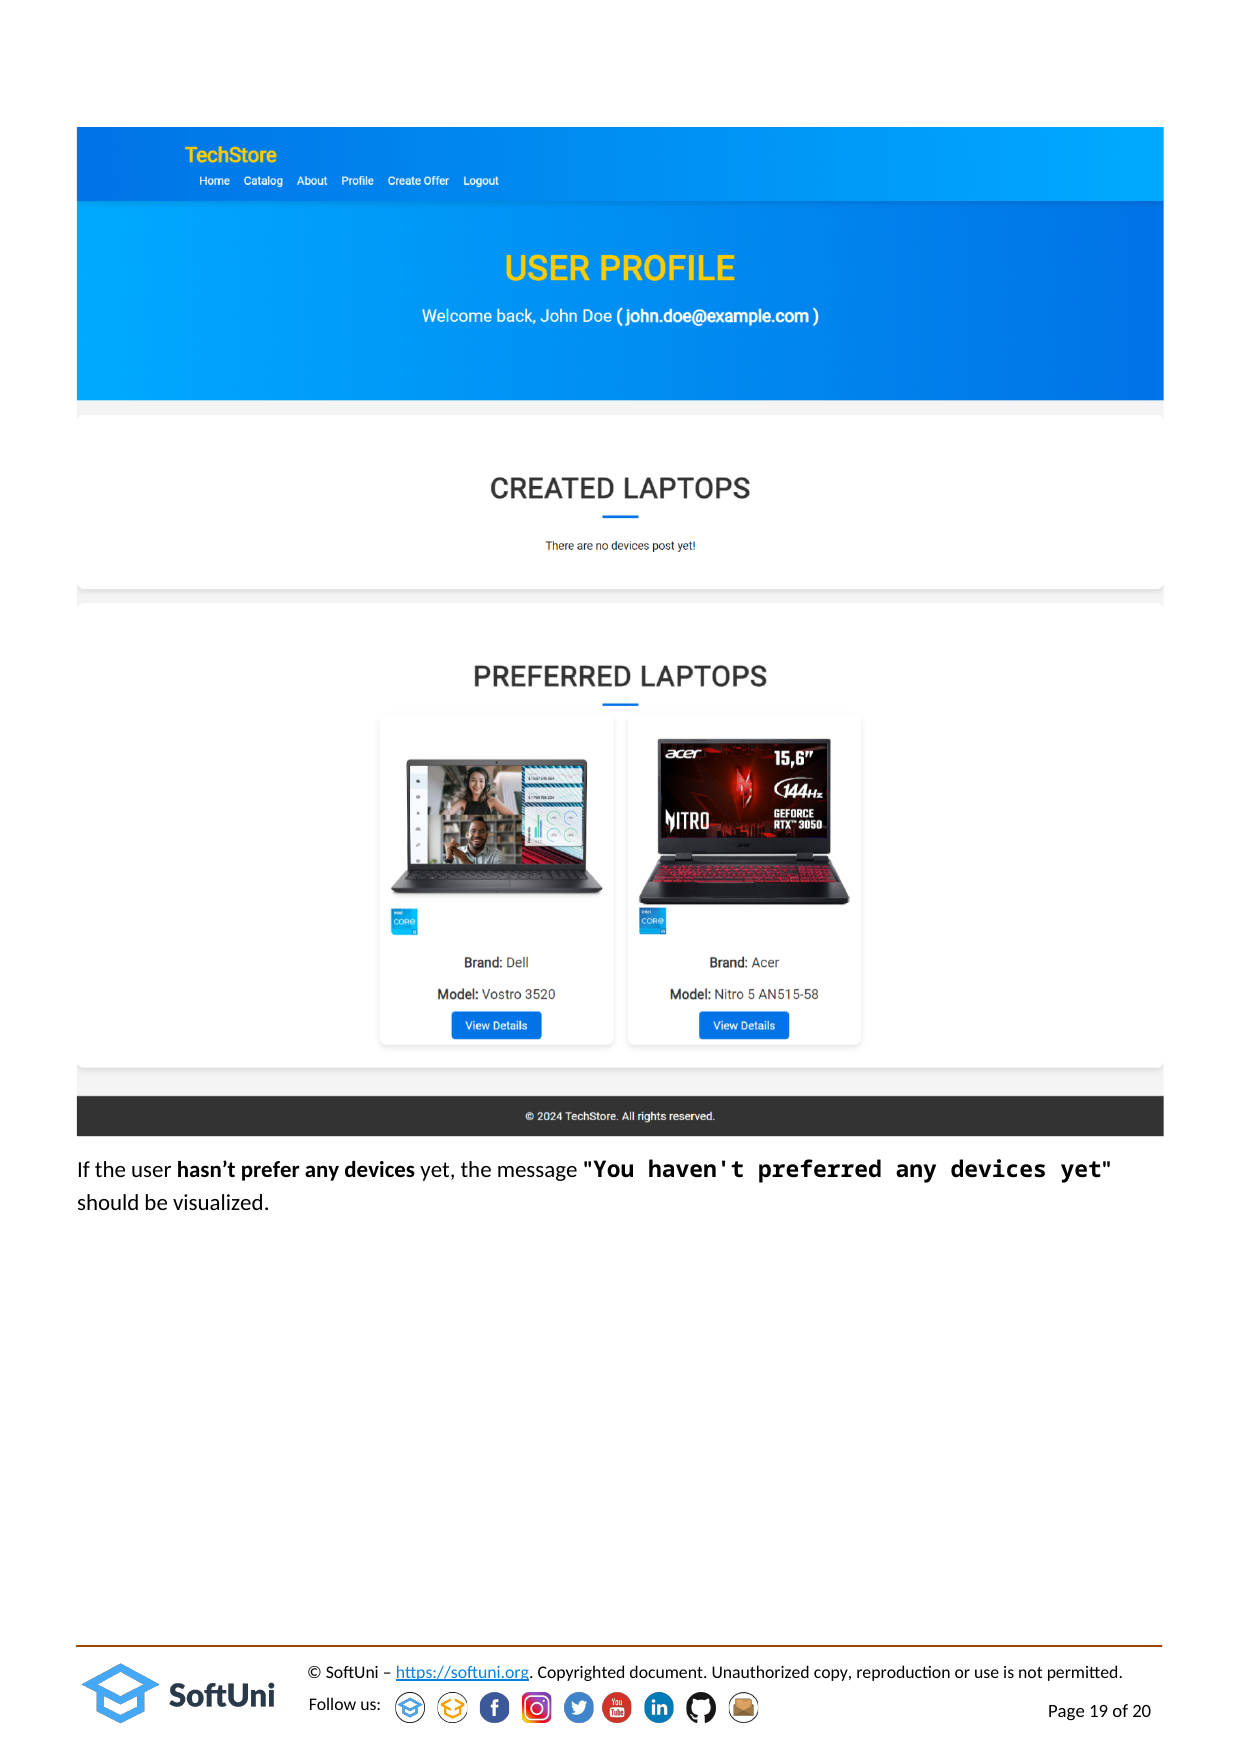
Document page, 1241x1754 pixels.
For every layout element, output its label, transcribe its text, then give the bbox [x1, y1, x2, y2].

text If the user hasn’t prefer any devices yet, the message "You haven't preferred any devices yet" should be visualized. [77, 1153, 1163, 1217]
picture [395, 1692, 425, 1723]
picture [437, 1692, 468, 1723]
picture [75, 1658, 281, 1729]
picture [644, 1692, 653, 1701]
picture [522, 1692, 552, 1723]
picture [479, 1692, 510, 1723]
picture [686, 1692, 716, 1723]
picture [665, 1714, 674, 1723]
picture [658, 1705, 667, 1714]
picture [644, 1714, 653, 1723]
picture [564, 1692, 594, 1723]
picture [665, 1692, 674, 1701]
picture [728, 1692, 759, 1723]
picture [602, 1692, 632, 1723]
picture [76, 127, 1164, 1137]
